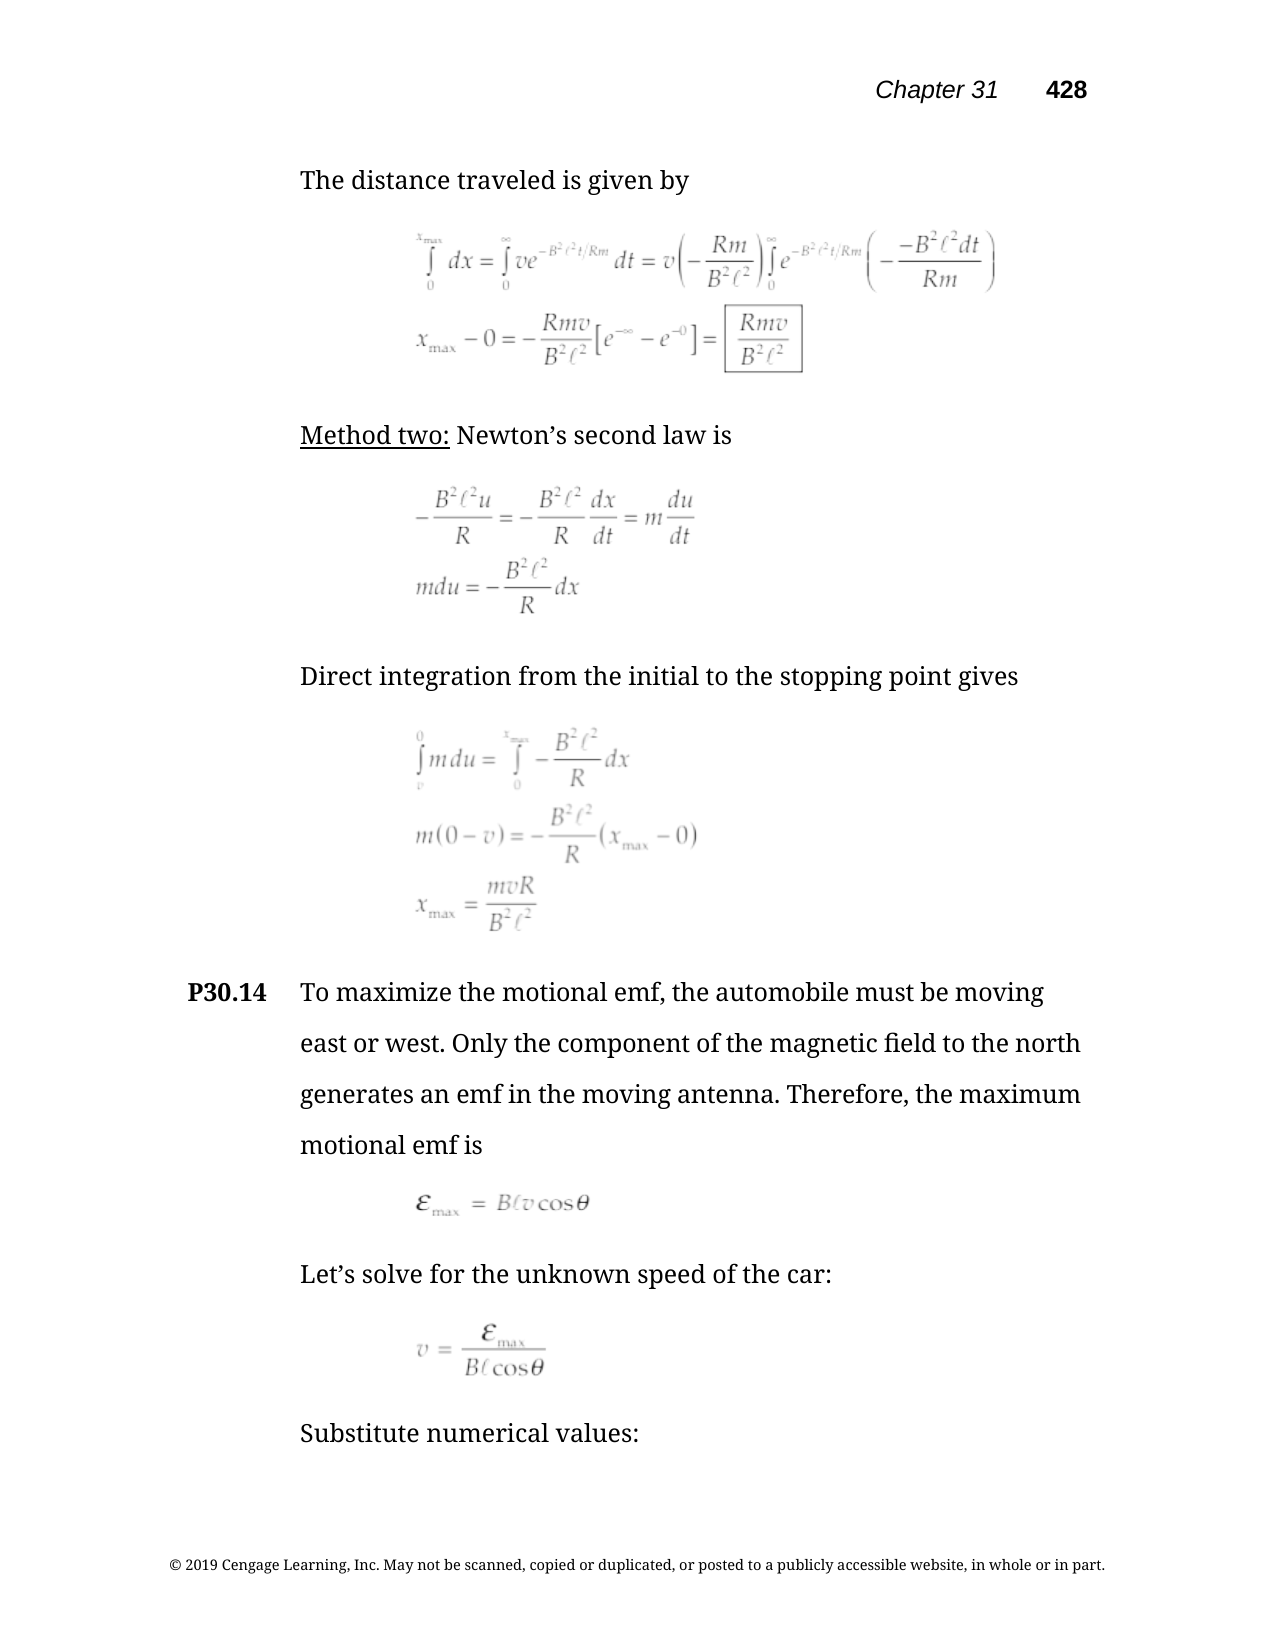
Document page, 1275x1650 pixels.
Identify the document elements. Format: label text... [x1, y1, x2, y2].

text Substitute numerical values: [187, 1416, 1087, 1450]
text P30.14 To maximize the motional emf, the automobile must be moving east or west. Only the component of the magnetic field to the north generates an emf in the moving antenna. Therefore, the maximum motional emf is [187, 975, 1087, 1162]
text Let’s solve for the unknown speed of the car: [187, 1256, 1087, 1291]
text The distance traveled is given by [187, 162, 1087, 197]
text Method two: Newton’s second law is [187, 418, 1087, 452]
text Direct integration from the initial to the stopping point gives [187, 659, 1087, 693]
